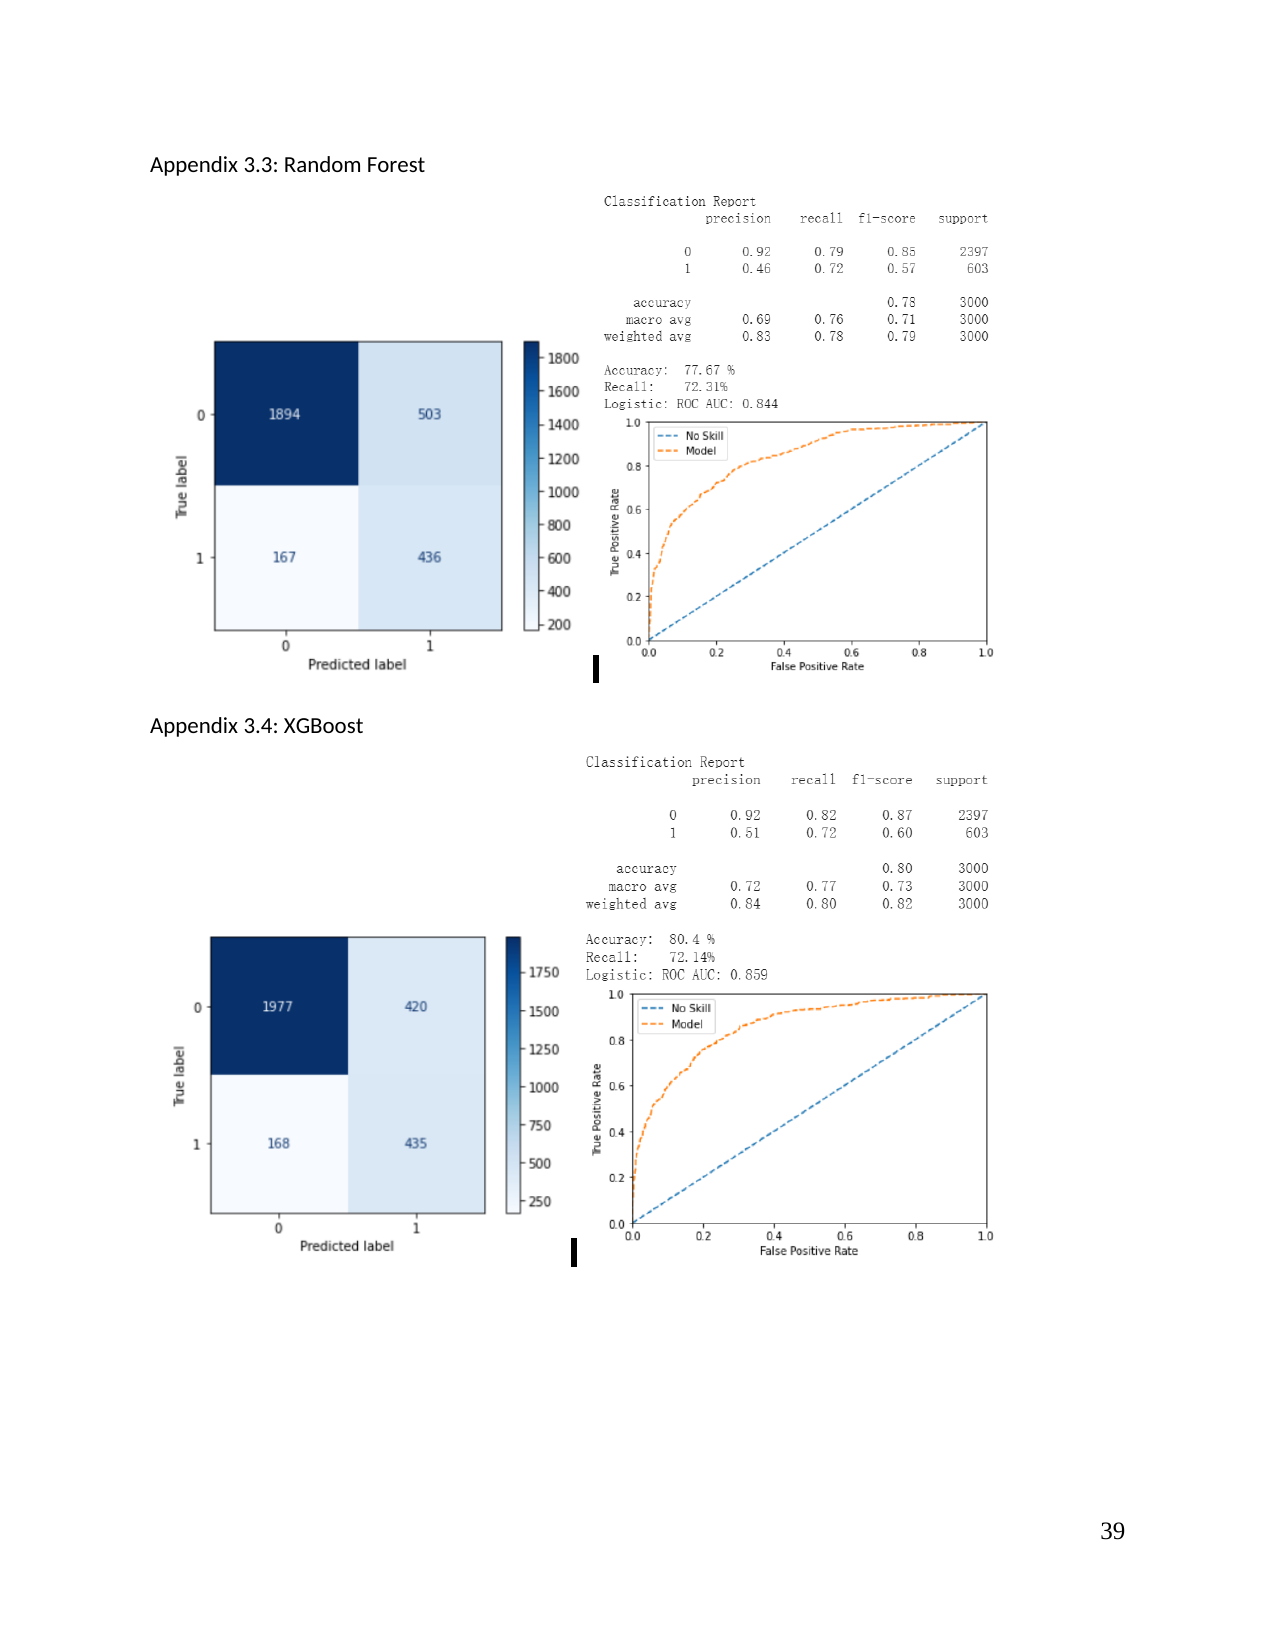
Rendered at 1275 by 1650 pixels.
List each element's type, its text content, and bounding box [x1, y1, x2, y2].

picture [150, 330, 594, 678]
picture [599, 190, 1039, 678]
picture [150, 928, 572, 1262]
picture [577, 751, 999, 1262]
subtitle Appendix 3.4: XGBoost [150, 711, 1125, 739]
subtitle Appendix 3.3: Random Forest [150, 150, 1125, 178]
